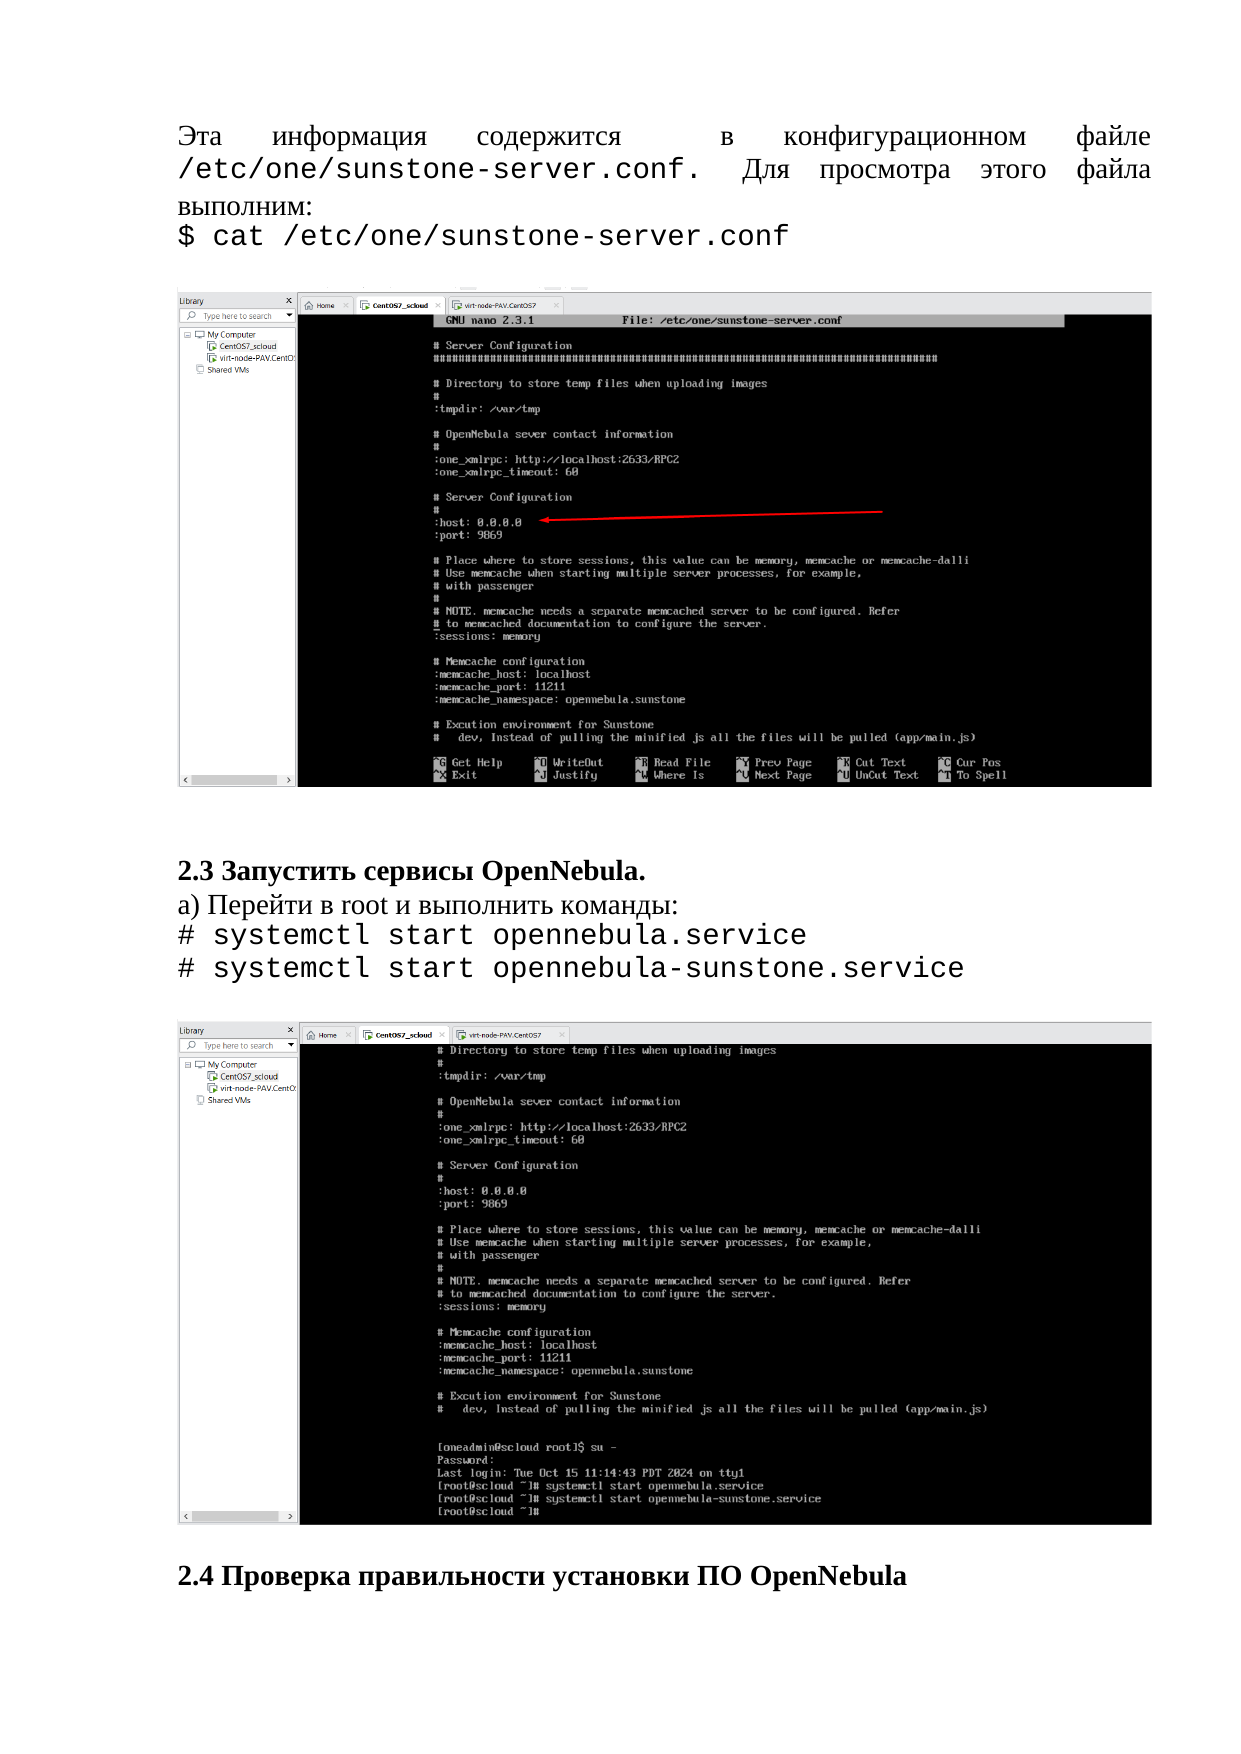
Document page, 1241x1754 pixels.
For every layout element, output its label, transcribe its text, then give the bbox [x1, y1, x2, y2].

text a) Перейти в root и выполнить команды: [177, 887, 1152, 920]
text 2.4 Проверка правильности установки ПО OpenNebula [177, 1558, 1152, 1592]
text $ cat /etc/one/sunstone-server.conf [177, 221, 1152, 254]
text Эта информация содержится в конфигурационном файле /etc/one/sunstone-server.conf. Для просмотра этого файла выполним: [177, 118, 1152, 221]
picture [177, 287, 1152, 787]
text # systemctl start opennebula.service [177, 920, 1152, 953]
picture [177, 1019, 1152, 1525]
text # systemctl start opennebula-sunstone.service [177, 953, 1152, 986]
text 2.3 Запустить сервисы OpenNebula. [177, 853, 1152, 887]
